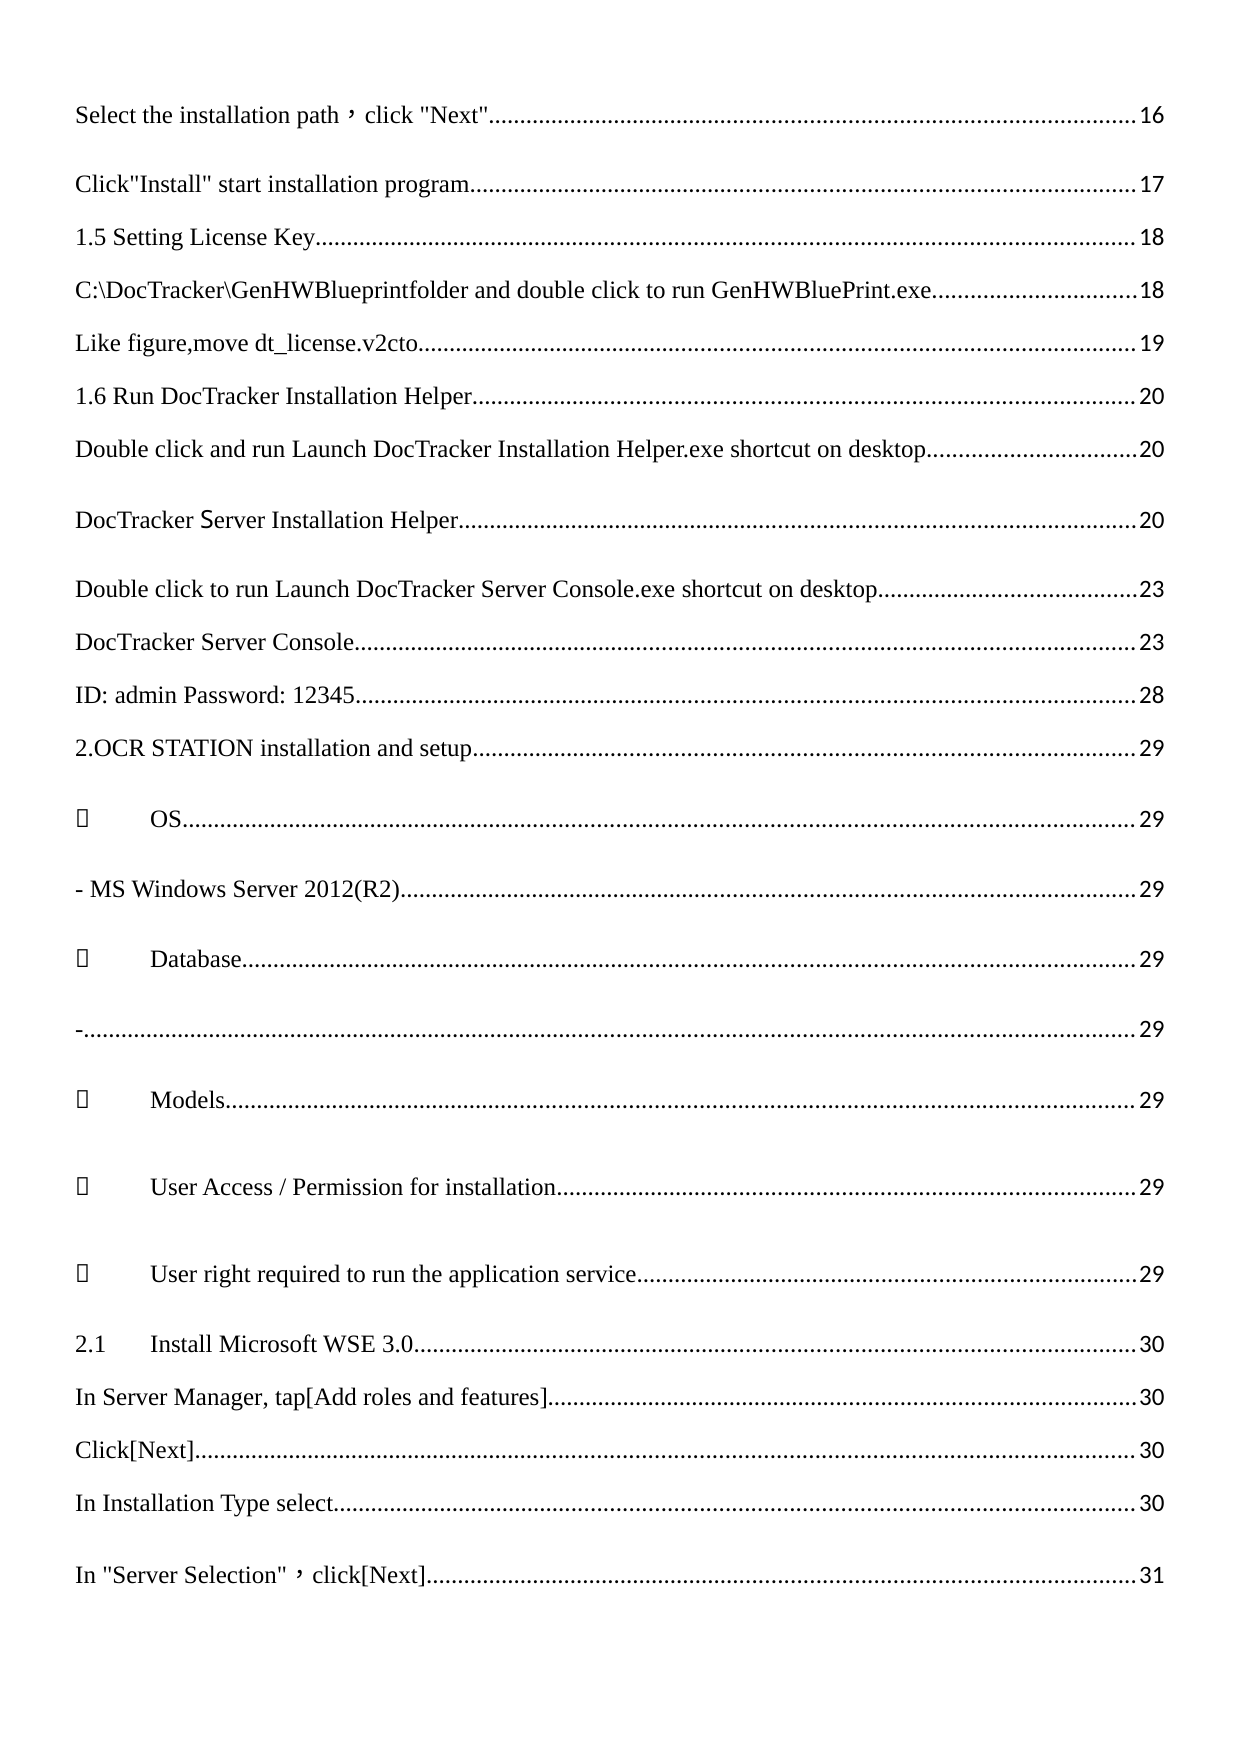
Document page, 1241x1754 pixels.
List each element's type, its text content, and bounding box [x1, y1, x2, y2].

text Click[Next] 30 [75, 1432, 1165, 1466]
text  User right required to run the application service 29 [75, 1239, 1165, 1307]
text DocTracker Server Console 23 [75, 625, 1165, 659]
text ID: admin Password: 12345 28 [75, 678, 1165, 712]
text 1.6 Run DocTracker Installation Helper 20 [75, 378, 1165, 412]
text DocTracker Server Installation Helper 20 [75, 484, 1165, 552]
text  Database 29 [75, 924, 1165, 992]
text Click"Install" start installation program 17 [75, 166, 1165, 200]
text 1.5 Setting License Key 18 [75, 219, 1165, 253]
text In Installation Type select 30 [75, 1485, 1165, 1519]
text In "Server Selection"，click[Next] 31 [75, 1538, 1165, 1606]
text In Server Manager, tap[Add roles and features] 30 [75, 1379, 1165, 1413]
text 2.OCR STATION installation and setup 29 [75, 731, 1165, 765]
text Double click to run Launch DocTracker Server Console.exe shortcut on desktop 23 [75, 572, 1165, 606]
text  User Access / Permission for installation 29 [75, 1152, 1165, 1220]
text Select the installation path，click "Next" 16 [75, 79, 1165, 147]
text - MS Windows Server 2012(R2) 29 [75, 871, 1165, 905]
text Like figure,move dt_license.v2cto 19 [75, 325, 1165, 359]
text Double click and run Launch DocTracker Installation Helper.exe shortcut on desktop 20 [75, 431, 1165, 465]
text  Models 29 [75, 1064, 1165, 1132]
text  OS 29 [75, 784, 1165, 852]
text - 29 [75, 1011, 1165, 1045]
text C:\DocTracker\GenHWBlueprintfolder and double click to run GenHWBluePrint.exe 18 [75, 272, 1165, 306]
text 2.1 Install Microsoft WSE 3.0 30 [75, 1326, 1165, 1360]
